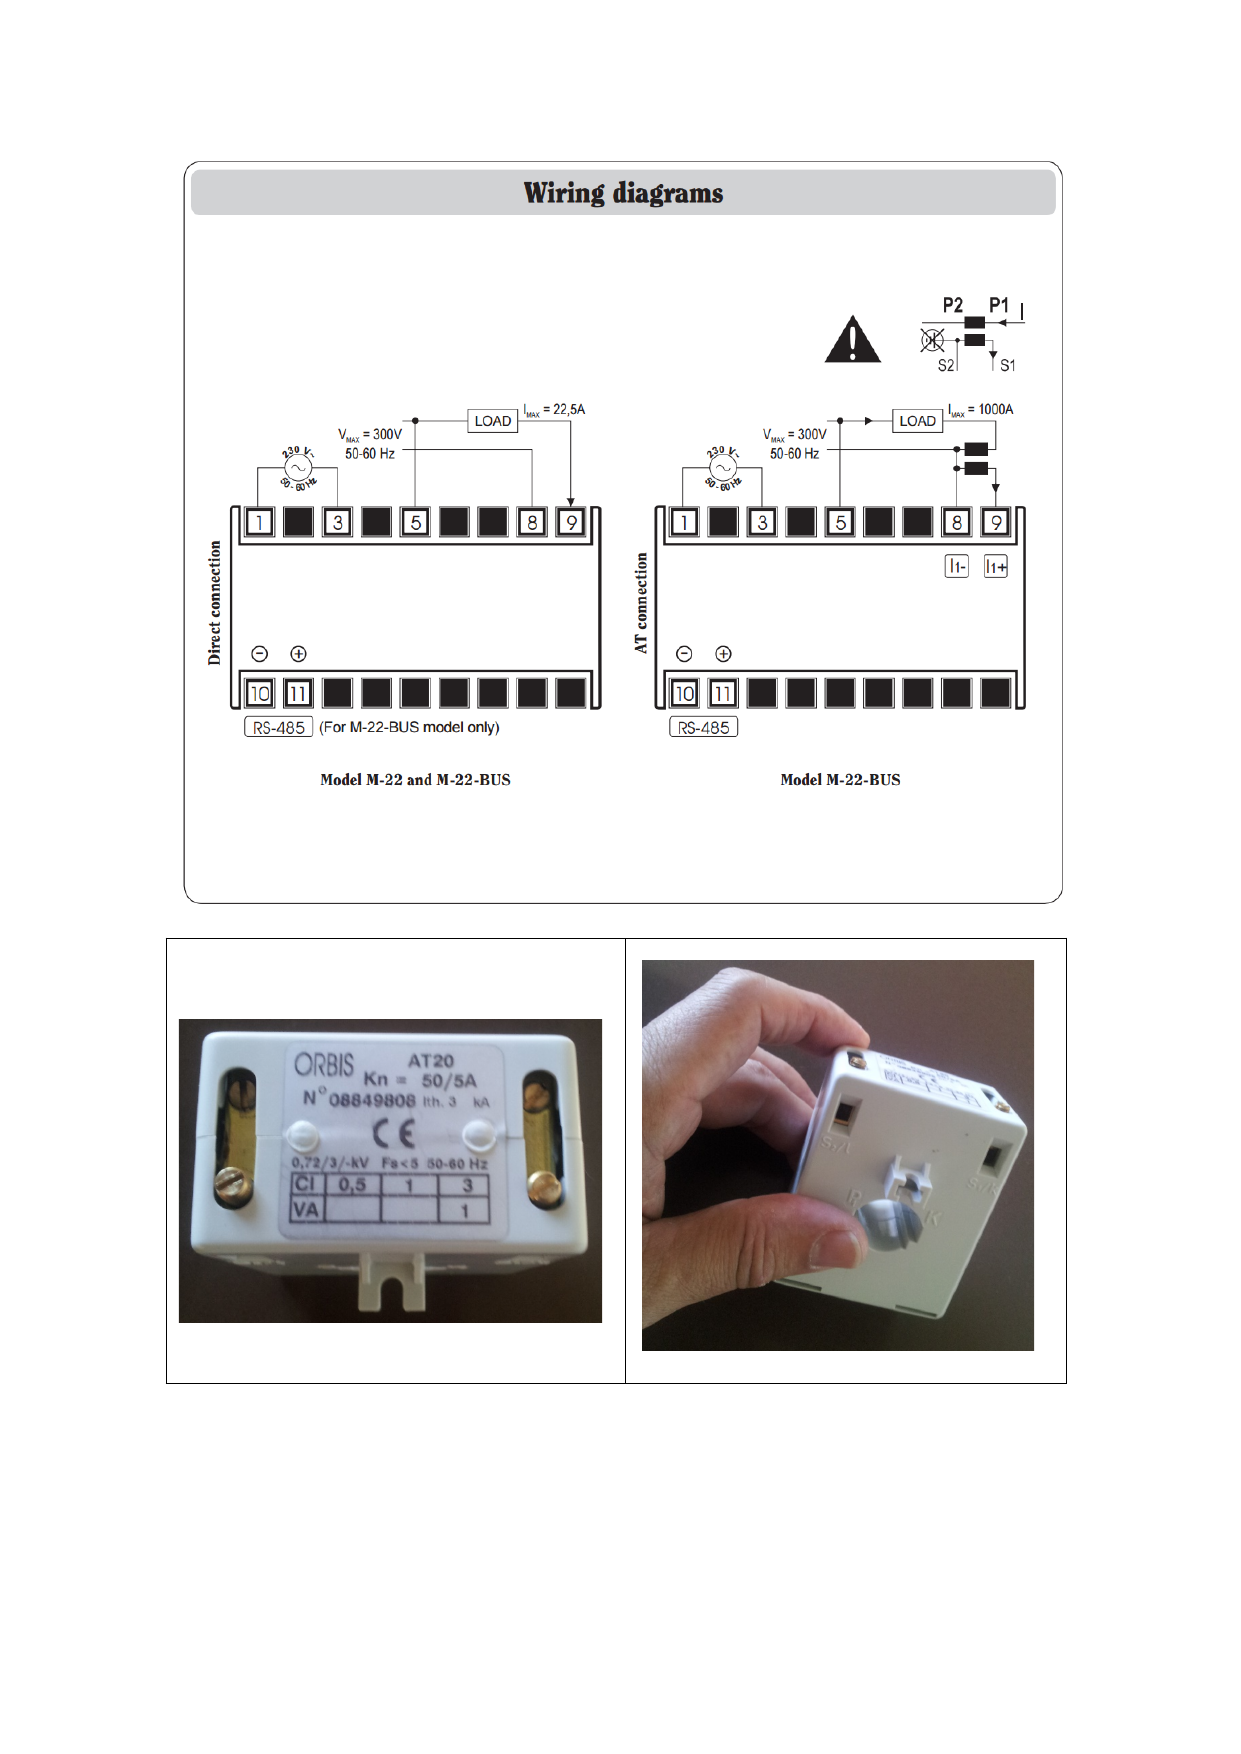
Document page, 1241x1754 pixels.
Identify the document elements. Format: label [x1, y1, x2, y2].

picture [177, 147, 1073, 913]
picture [178, 1019, 603, 1323]
table_header [626, 939, 1066, 1383]
picture [642, 960, 1035, 1351]
table_header [167, 939, 625, 1383]
